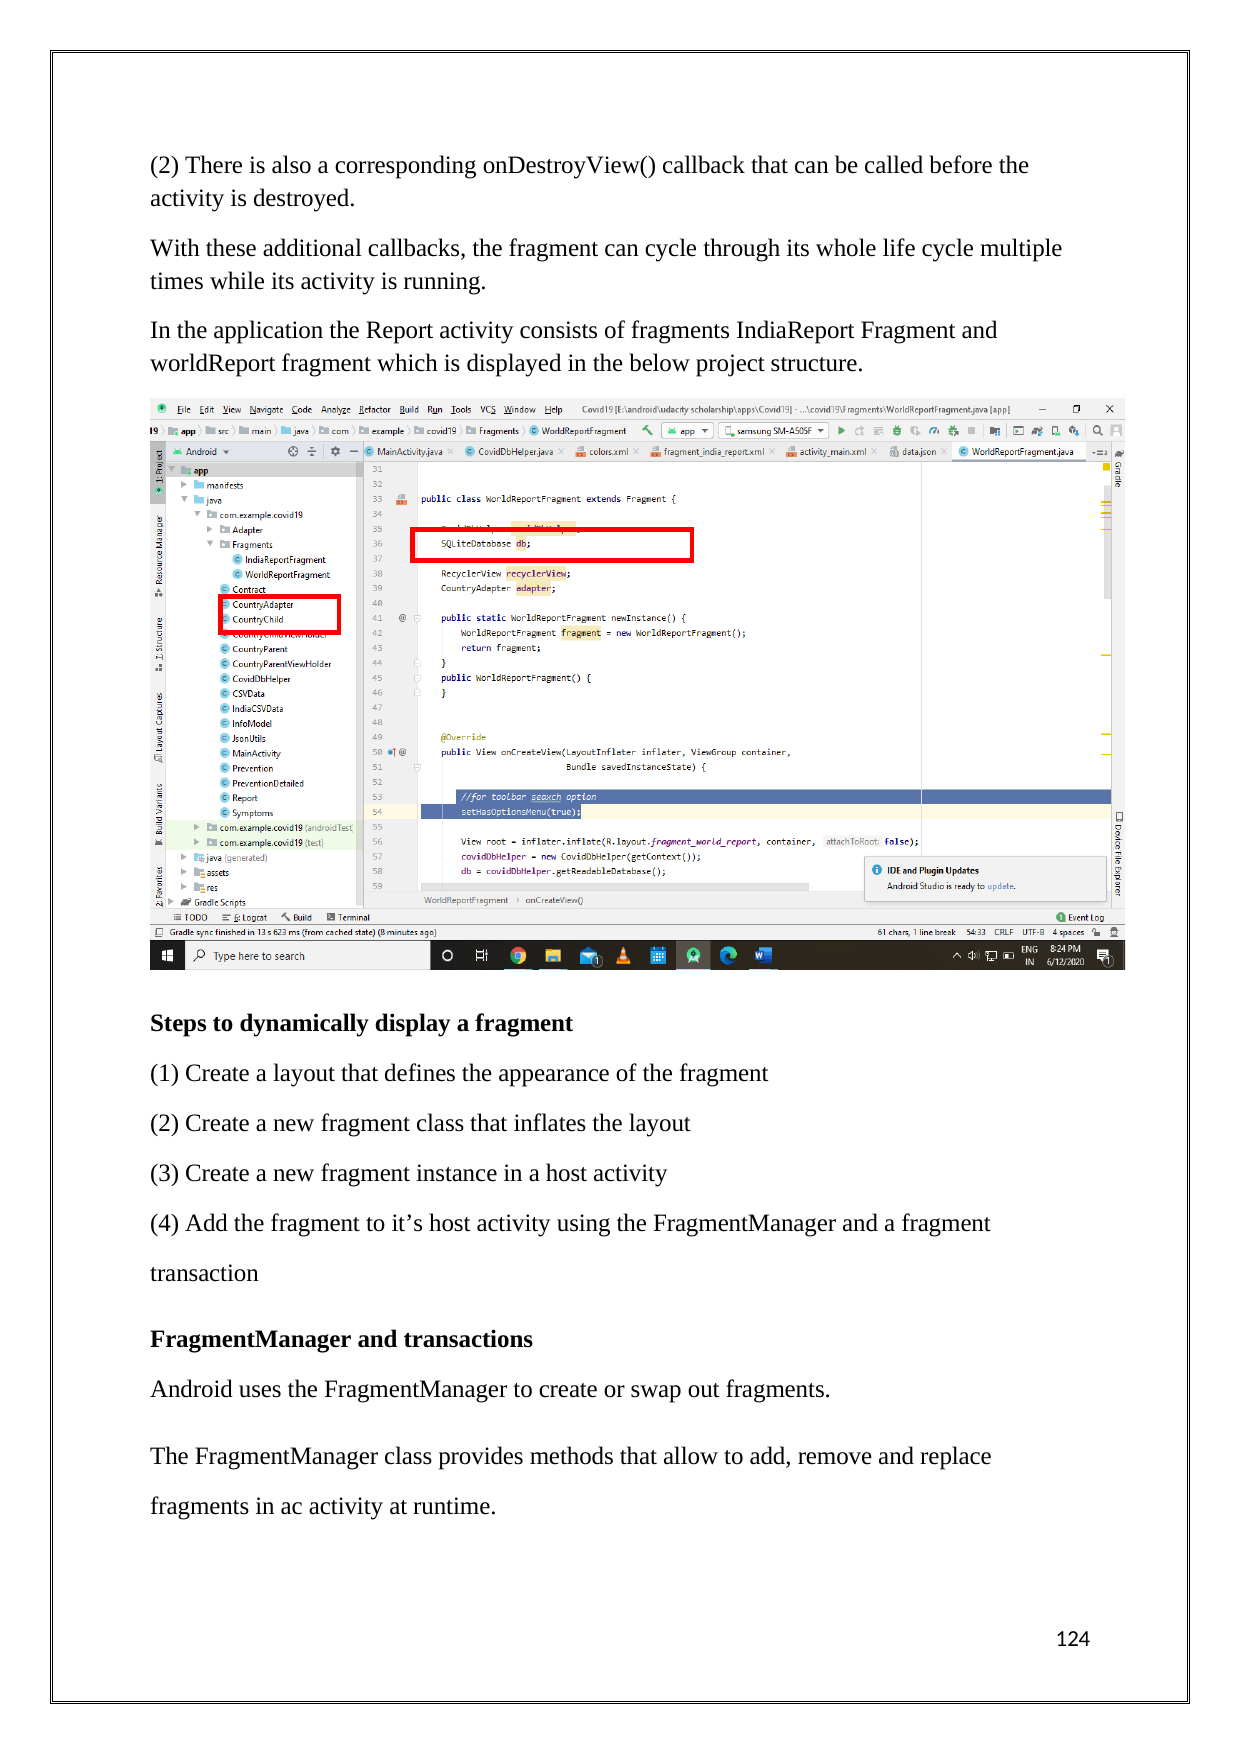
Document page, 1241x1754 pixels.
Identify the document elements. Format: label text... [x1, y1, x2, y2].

text The FragmentManager class provides methods that allow to add, remove and replace fragments in ac activity at runtime. [150, 1420, 1090, 1520]
text With these additional callbacks, the fragment can cycle through its whole life cycle multiple times while its activity is running. [150, 233, 1090, 294]
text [150, 150, 1090, 212]
picture [150, 398, 1125, 970]
text FragmentManager and transactions Android uses the FragmentManager to create or swap out fragments. [150, 1303, 1090, 1403]
text In the application the Report activity consists of fragments IndiaReport Fragment and worldReport fragment which is displayed in the below project structure. [150, 315, 1090, 377]
text Steps to dynamically display a fragment (1) Create a layout that defines the appearance of the fragment (2) Create a new fragment class that inflates the layout (3) Create a new fragment instance in a host activity (4) Add the fragment to it’s host activity using the FragmentManager and a fragment transaction [150, 987, 1090, 1287]
